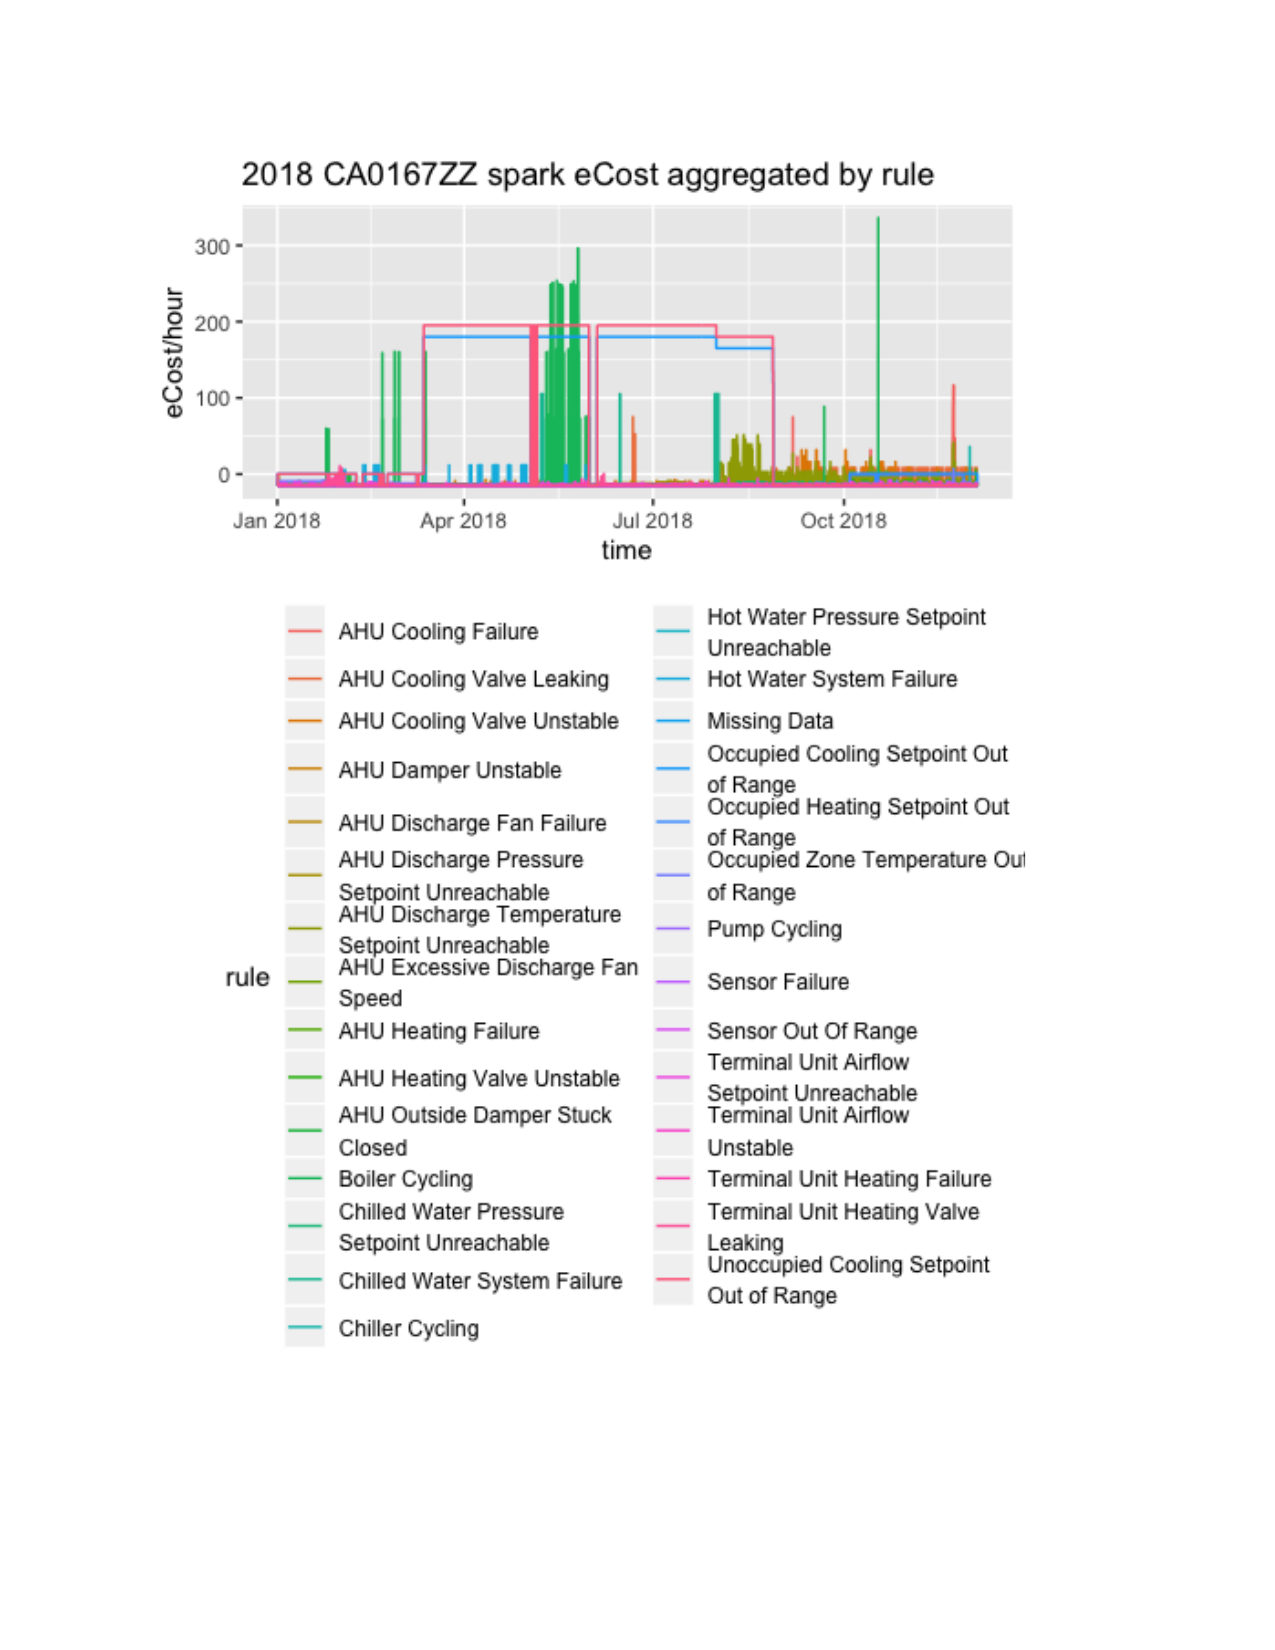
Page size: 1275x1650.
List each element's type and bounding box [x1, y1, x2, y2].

picture [150, 150, 1025, 1375]
